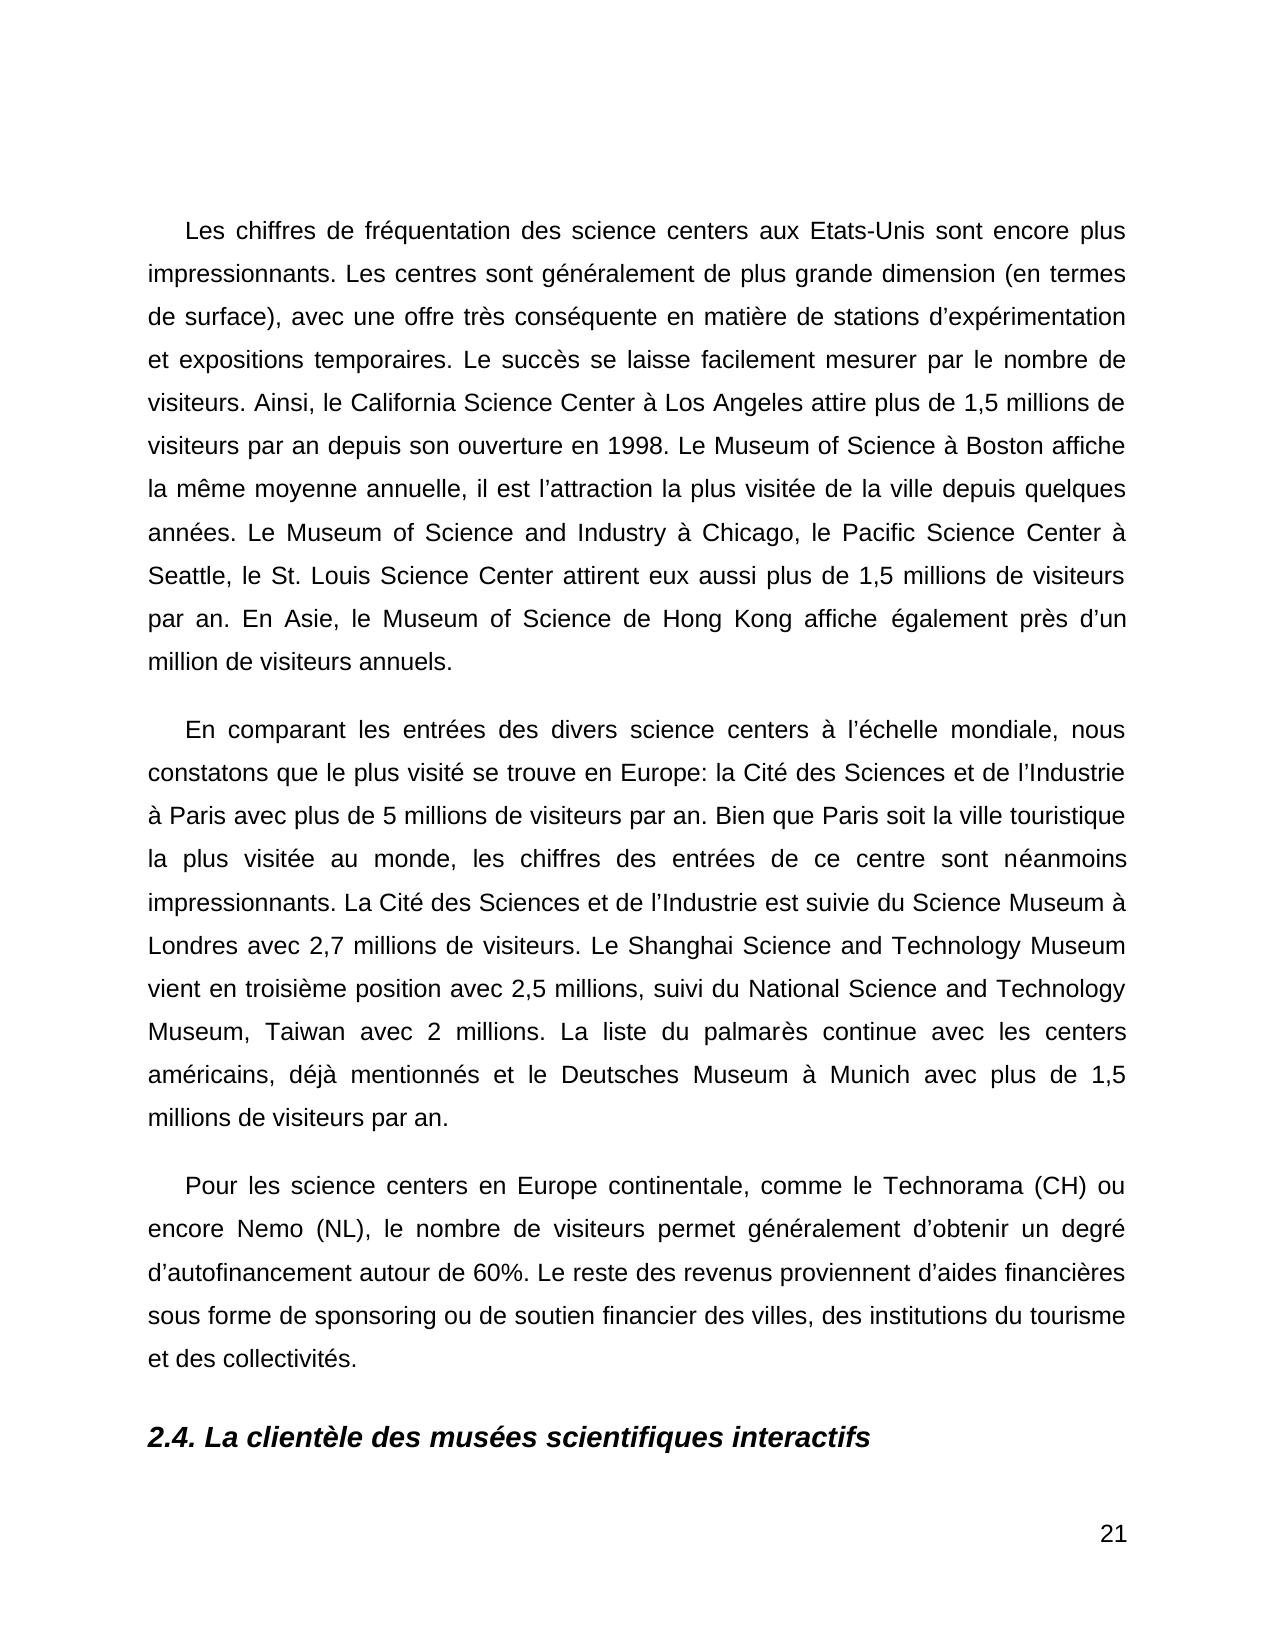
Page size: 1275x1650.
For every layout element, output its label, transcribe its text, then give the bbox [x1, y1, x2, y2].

subtitle 2.4. La clientèle des musées scientifiques interactifs [148, 1420, 1127, 1454]
text En comparant les entrées des divers science centers à l’échelle mondiale, nous constatons que le plus visité se trouve en Europe: la Cité des Sciences et de l’Industrie à Paris avec plus de 5 millions de visiteurs par an. Bien que Paris soit la ville touristique la plus visitée au monde, les chiffres des entrées de ce centre sont néanmoins impressionnants. La Cité des Sciences et de l’Industrie est suivie du Science Museum à Londres avec 2,7 millions de visiteurs. Le Shanghai Science and Technology Museum vient en troisième position avec 2,5 millions, suivi du National Science and Technology Museum, Taiwan avec 2 millions. La liste du palmarès continue avec les centers américains, déjà mentionnés et le Deutsches Museum à Munich avec plus de 1,5 millions de visiteurs par an. [148, 715, 1127, 1132]
text Pour les science centers en Europe continentale, comme le Technorama (CH) ou encore Nemo (NL), le nombre de visiteurs permet généralement d’obtenir un degré d’autofinancement autour de 60%. Le reste des revenus proviennent d’aides financières sous forme de sponsoring ou de soutien financier des villes, des institutions du tourisme et des collectivités. [148, 1171, 1127, 1373]
text Les chiffres de fréquentation des science centers aux Etats-Unis sont encore plus impressionnants. Les centres sont généralement de plus grande dimension (en termes de surface), avec une offre très conséquente en matière de stations d’expérimentation et expositions temporaires. Le succès se laisse facilement mesurer par le nombre de visiteurs. Ainsi, le California Science Center à Los Angeles attire plus de 1,5 millions de visiteurs par an depuis son ouverture en 1998. Le Museum of Science à Boston affiche la même moyenne annuelle, il est l’attraction la plus visitée de la ville depuis quelques années. Le Museum of Science and Industry à Chicago, le Pacific Science Center à Seattle, le St. Louis Science Center attirent eux aussi plus de 1,5 millions de visiteurs par an. En Asie, le Museum of Science de Hong Kong affiche également près d’un million de visiteurs annuels. [148, 216, 1127, 676]
